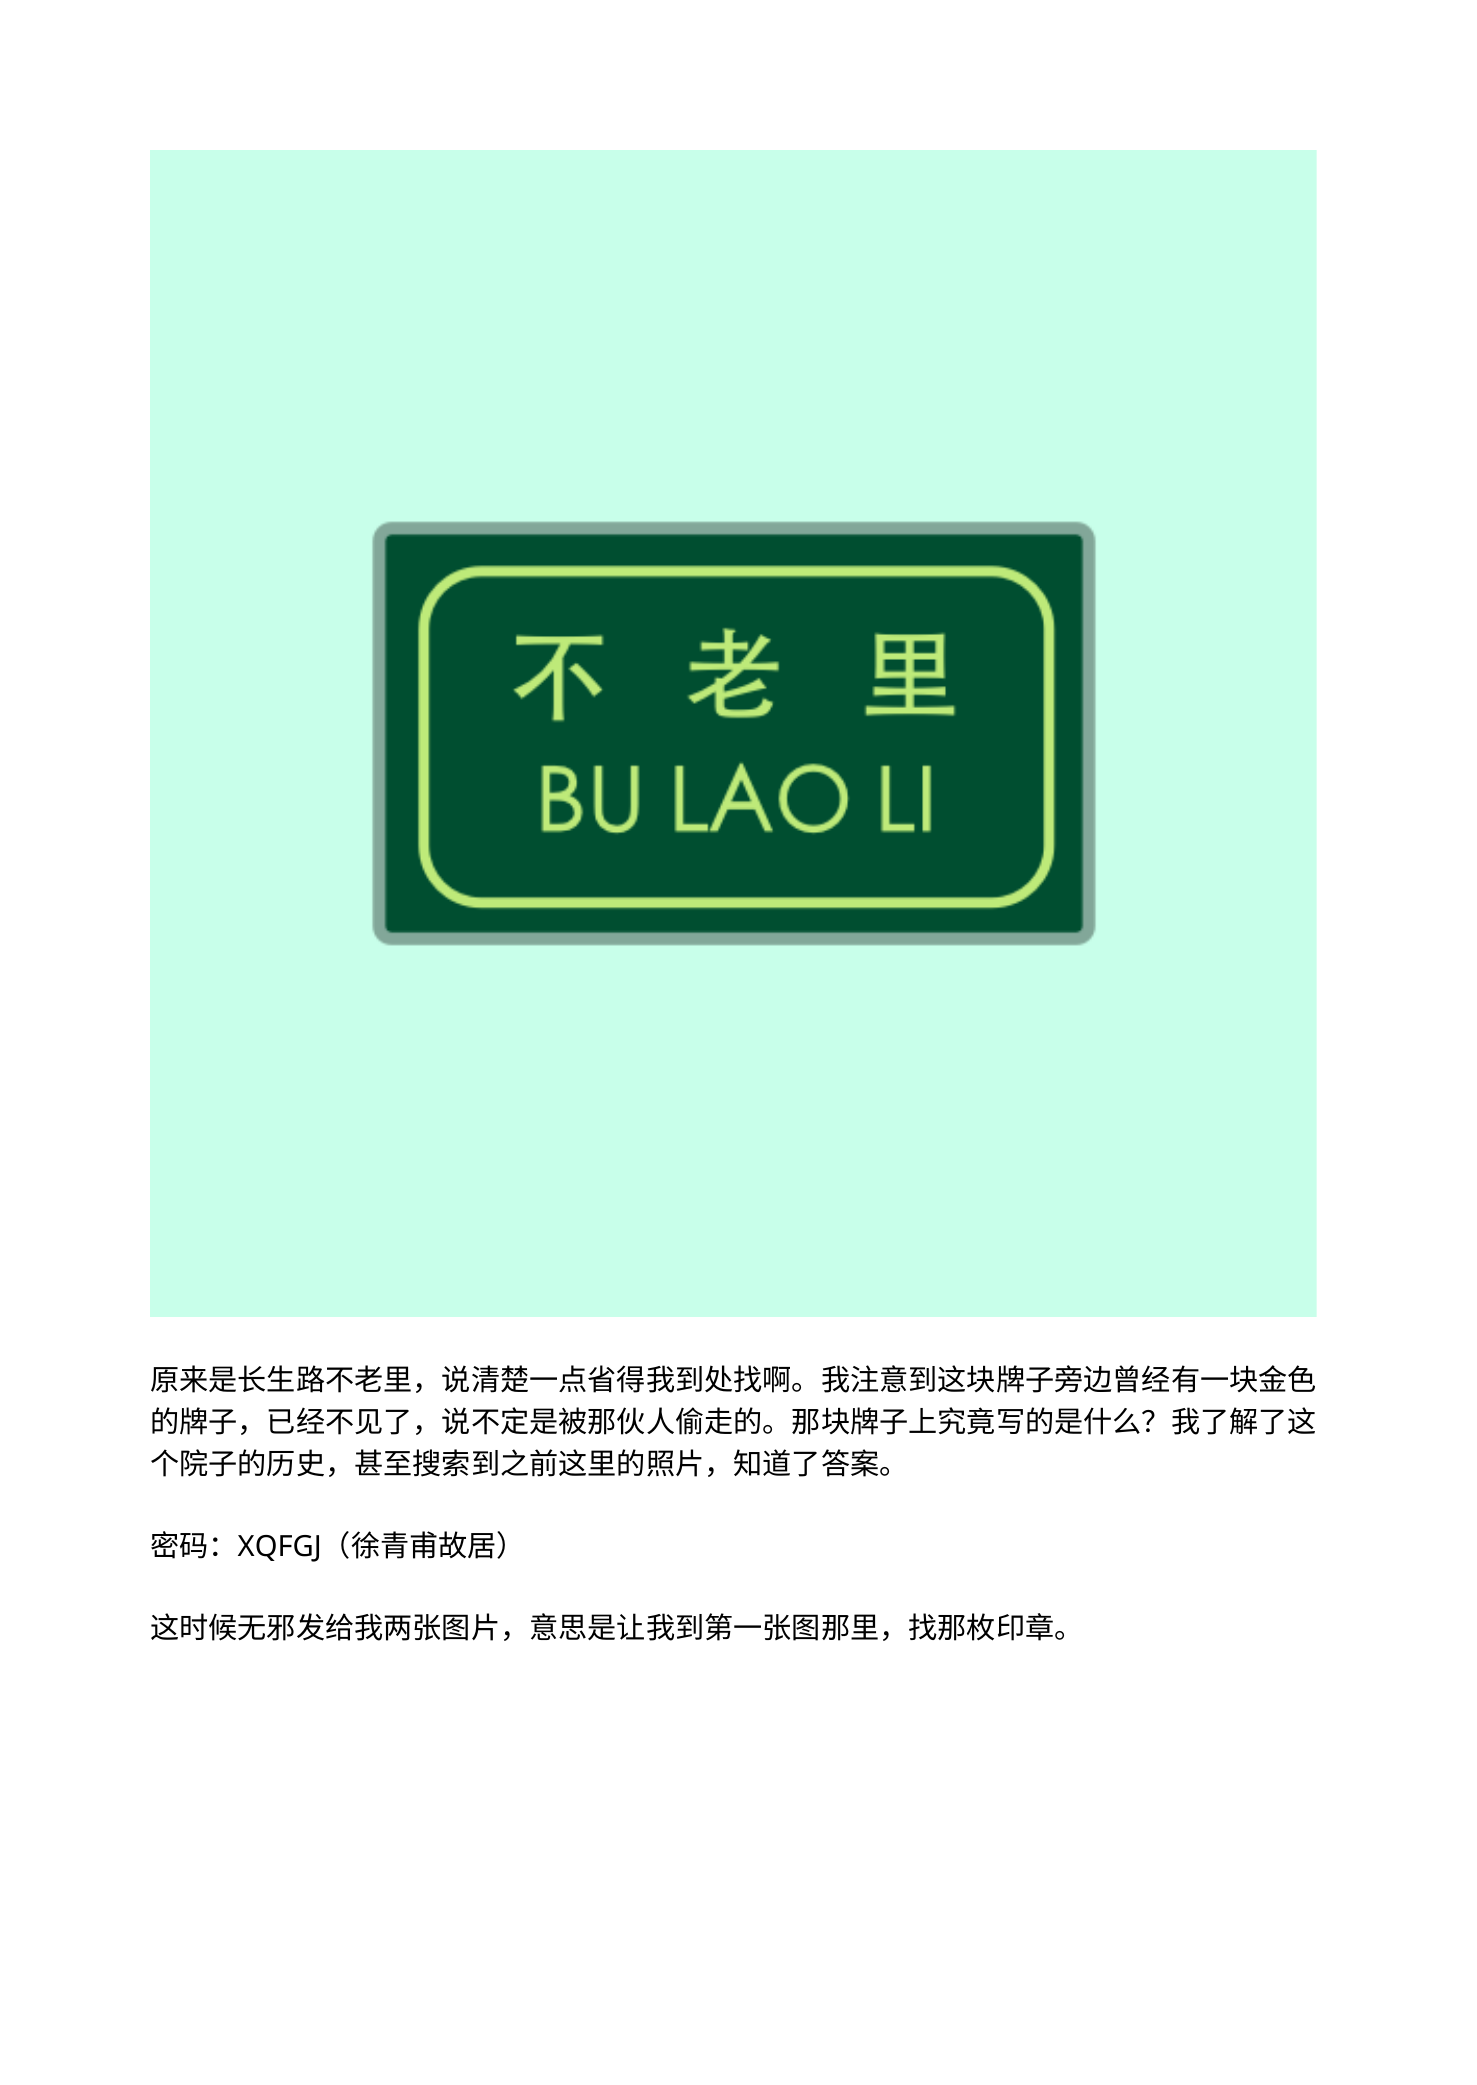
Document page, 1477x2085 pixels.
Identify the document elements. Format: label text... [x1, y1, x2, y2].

text 原来是长生路不老里，说清楚一点省得我到处找啊。我注意到这块牌子旁边曾经有一块金色的牌子，已经不见了，说不定是被那伙人偷走的。那块牌子上究竟写的是什么？我了解了这个院子的历史，甚至搜索到之前这里的照片，知道了答案。 [150, 1356, 1326, 1483]
text 密码：XQFGJ（徐青甫故居） [150, 1523, 1326, 1565]
picture [150, 150, 1317, 1317]
text 这时候无邪发给我两张图片，意思是让我到第一张图那里，找那枚印章。 [150, 1605, 1326, 1647]
